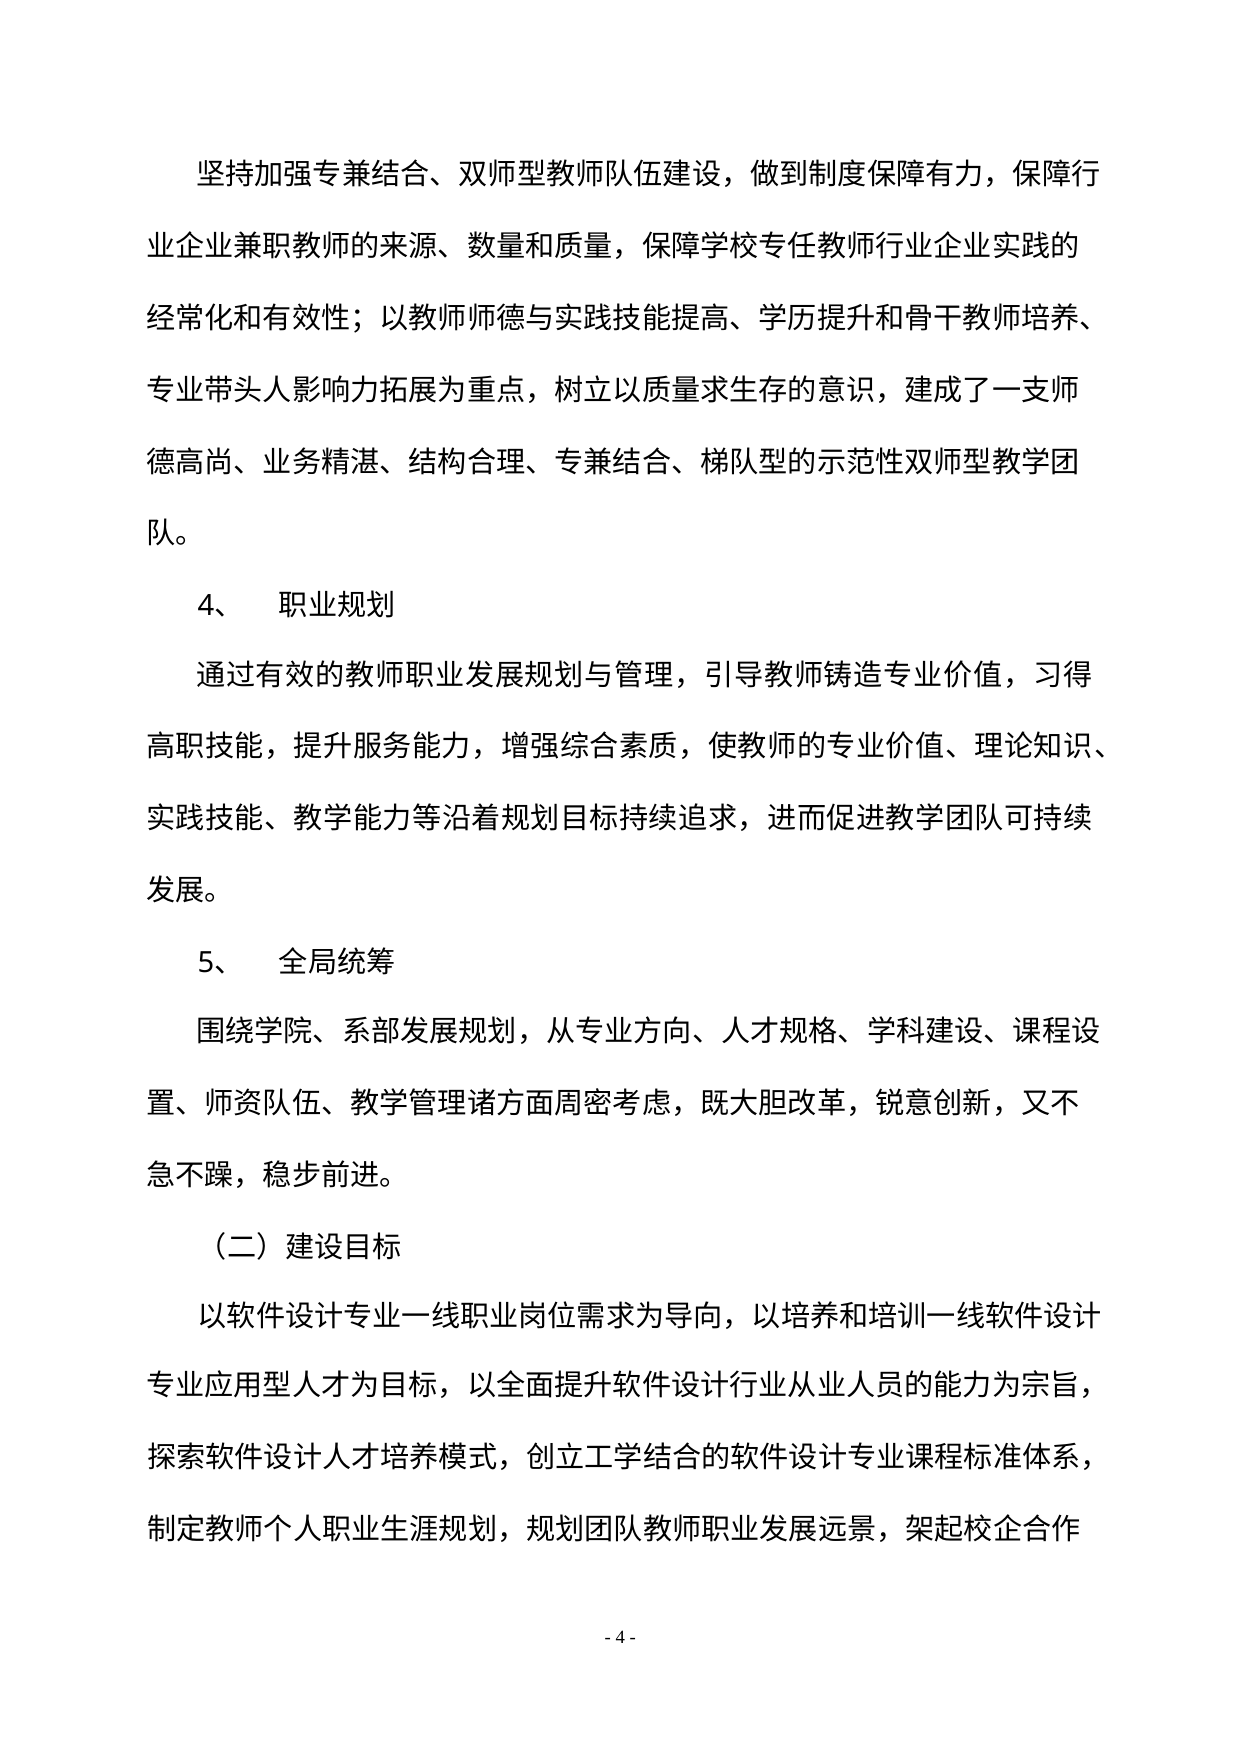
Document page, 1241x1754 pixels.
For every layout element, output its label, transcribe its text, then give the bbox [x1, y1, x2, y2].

list 全局统筹 [197, 939, 1107, 981]
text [146, 1362, 1107, 1548]
text 坚持加强专兼结合、双师型教师队伍建设，做到制度保障有力，保障行业企业兼职教师的来源、数量和质量，保障学校专任教师行业企业实践的经常化和有效性；以教师师德与实践技能提高、学历提升和骨干教师培养、专业带头人影响力拓展为重点，树立以质量求生存的意识，建成了一支师德高尚、业务精湛、结构合理、专兼结合、梯队型的示范性双师型教学团队。 [146, 151, 1107, 552]
text 以软件设计专业一线职业岗位需求为导向，以培养和培训一线软件设计 [197, 1292, 1107, 1335]
text （二）建设目标 [198, 1223, 1107, 1266]
text 围绕学院、系部发展规划，从专业方向、人才规格、学科建设、课程设置、师资队伍、教学管理诸方面周密考虑，既大胆改革，锐意创新，又不急不躁，稳步前进。 [146, 1008, 1107, 1194]
list 职业规划 [197, 582, 1107, 624]
text 通过有效的教师职业发展规划与管理，引导教师铸造专业价值，习得高职技能，提升服务能力，增强综合素质，使教师的专业价值、理论知识、实践技能、教学能力等沿着规划目标持续追求，进而促进教学团队可持续发展。 [146, 651, 1094, 909]
